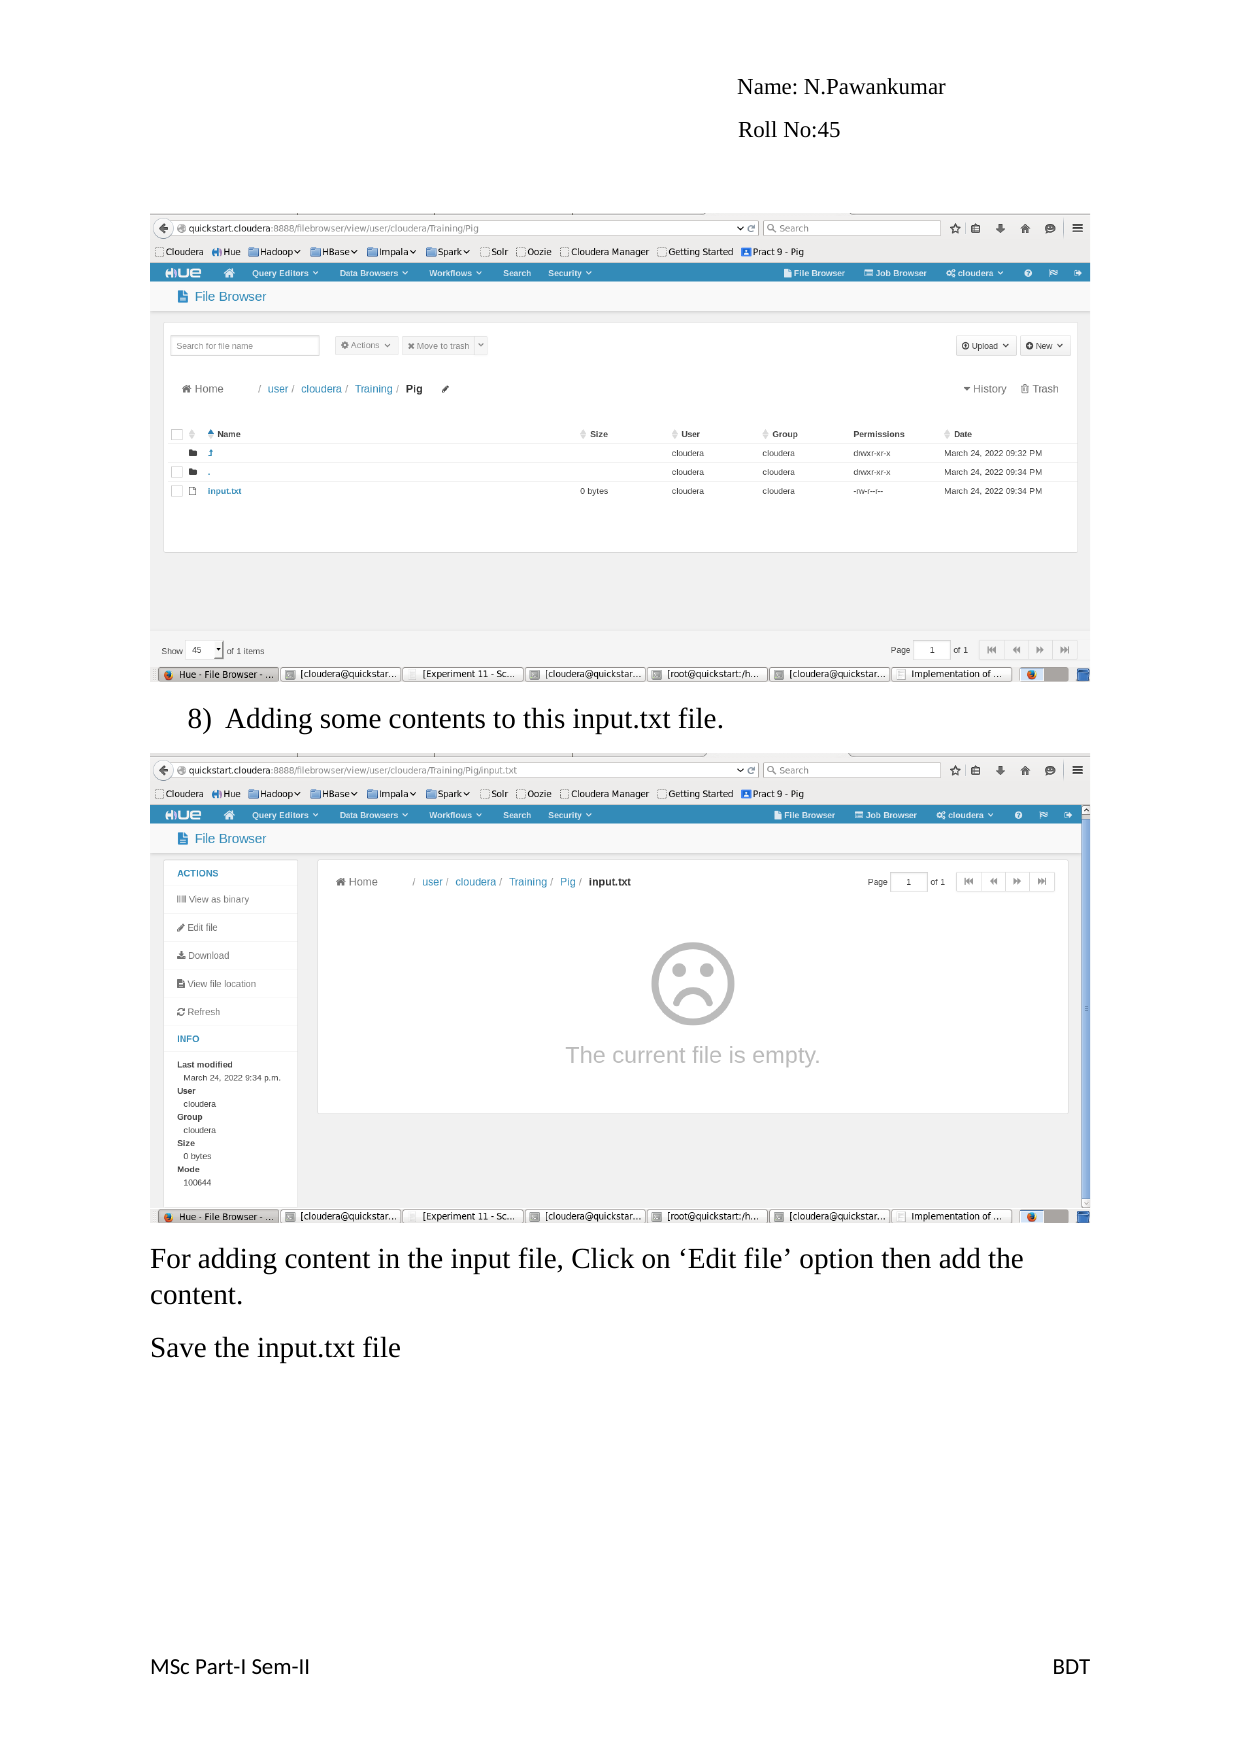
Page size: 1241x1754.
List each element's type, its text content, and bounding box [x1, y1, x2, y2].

picture [150, 213, 1091, 682]
list Adding some contents to this input.txt file. [187, 701, 1090, 734]
text Save the input.txt file [150, 1330, 1090, 1364]
picture [150, 753, 1091, 1223]
text For adding content in the input file, Click on ‘Edit file’ option then add the content. [150, 1241, 1090, 1311]
